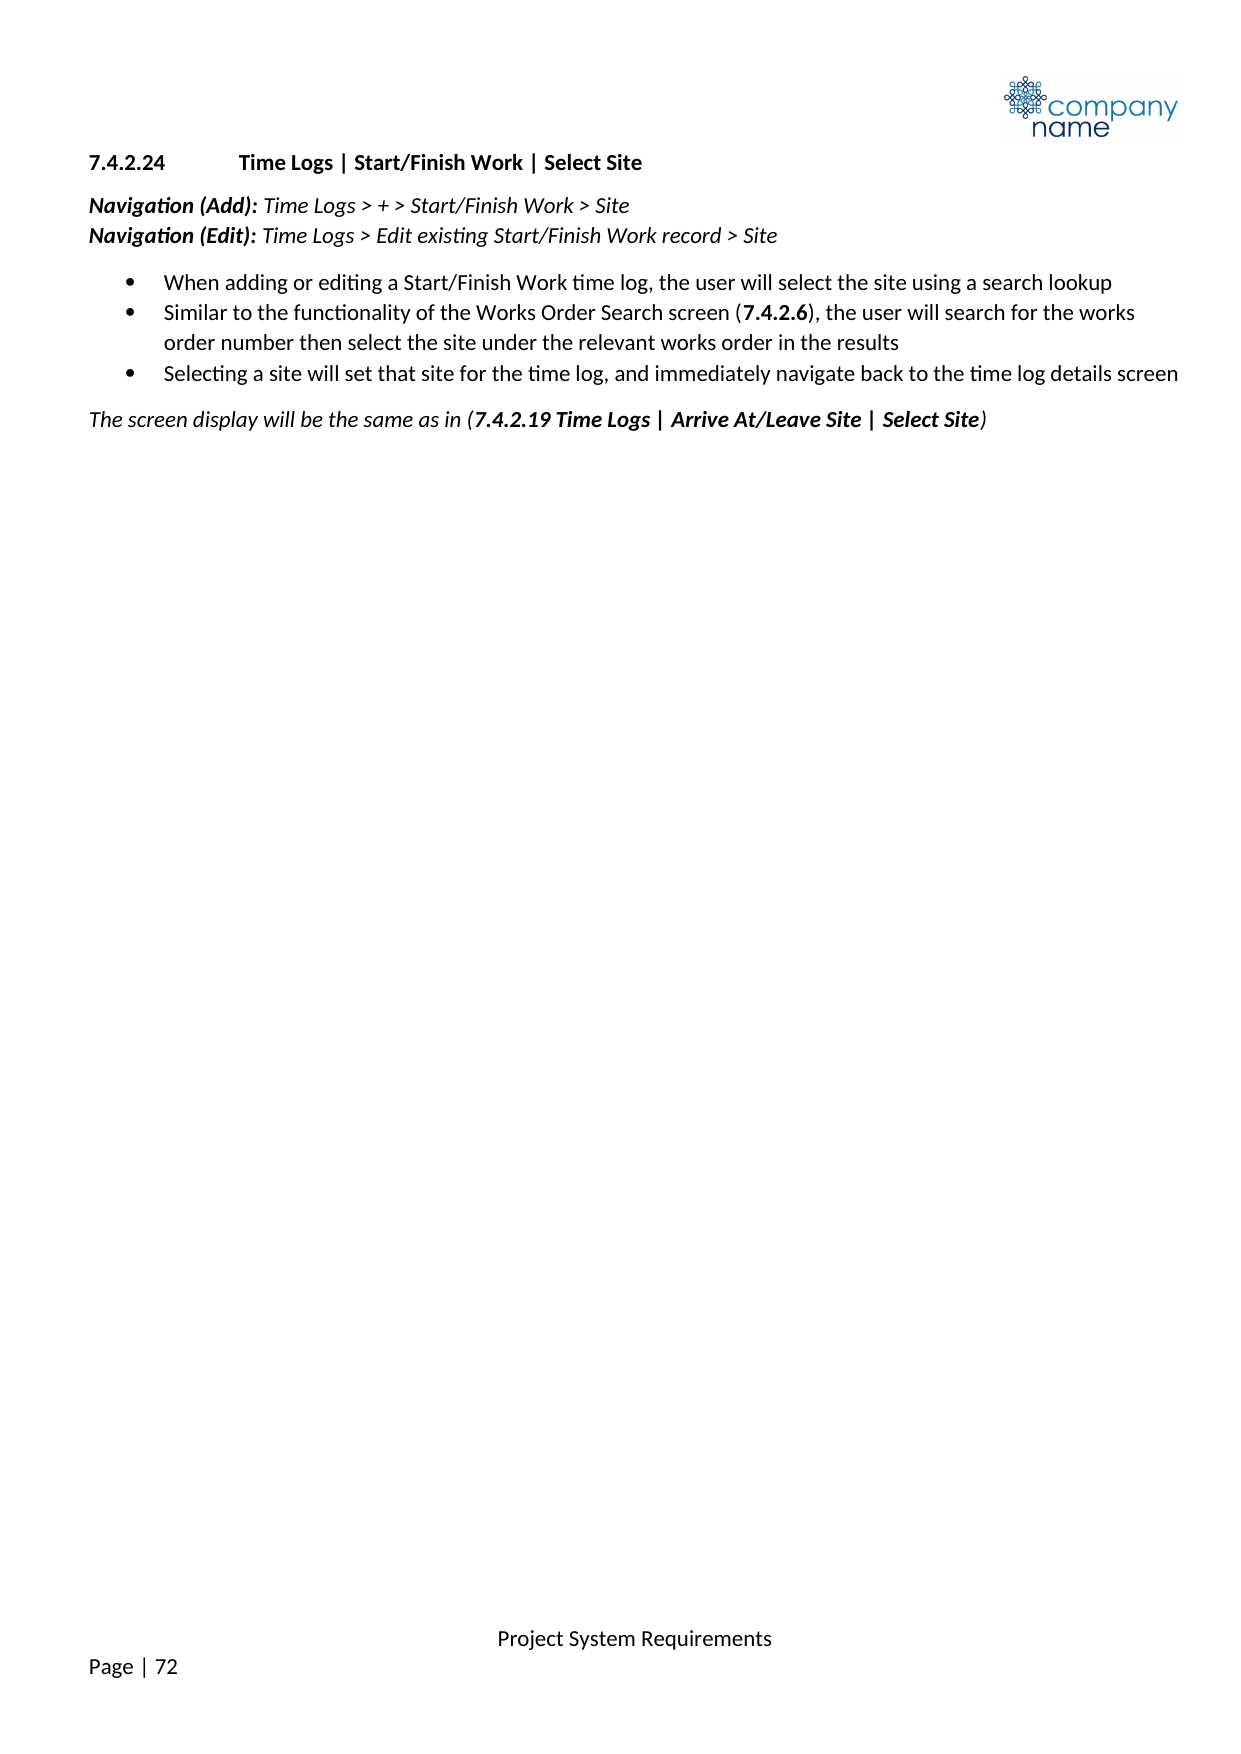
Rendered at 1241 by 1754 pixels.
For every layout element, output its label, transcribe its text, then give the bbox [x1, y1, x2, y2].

list Selecting a site will set that site for the time log, and immediately navigate back to the time log details screen [126, 359, 1181, 387]
list When adding or editing a Start/Finish Work time log, the user will select the site using a search lookup [126, 268, 1181, 296]
list Similar to the functionality of the Works Order Search screen (7.4.2.6), the user will search for the works order number then select the site under the relevant works order in the results [126, 298, 1181, 356]
subtitle Time Logs | Start/Finish Work | Select Site [89, 148, 1181, 176]
text Navigation (Edit): Time Logs > Edit existing Start/Finish Work record > Site [89, 221, 1181, 249]
text The screen display will be the same as in (7.4.2.19 Time Logs | Arrive At/Leave Site | Select Site) [89, 406, 1181, 433]
text Navigation (Add): Time Logs > + > Start/Finish Work > Site [89, 191, 1181, 219]
picture [1002, 73, 1182, 144]
